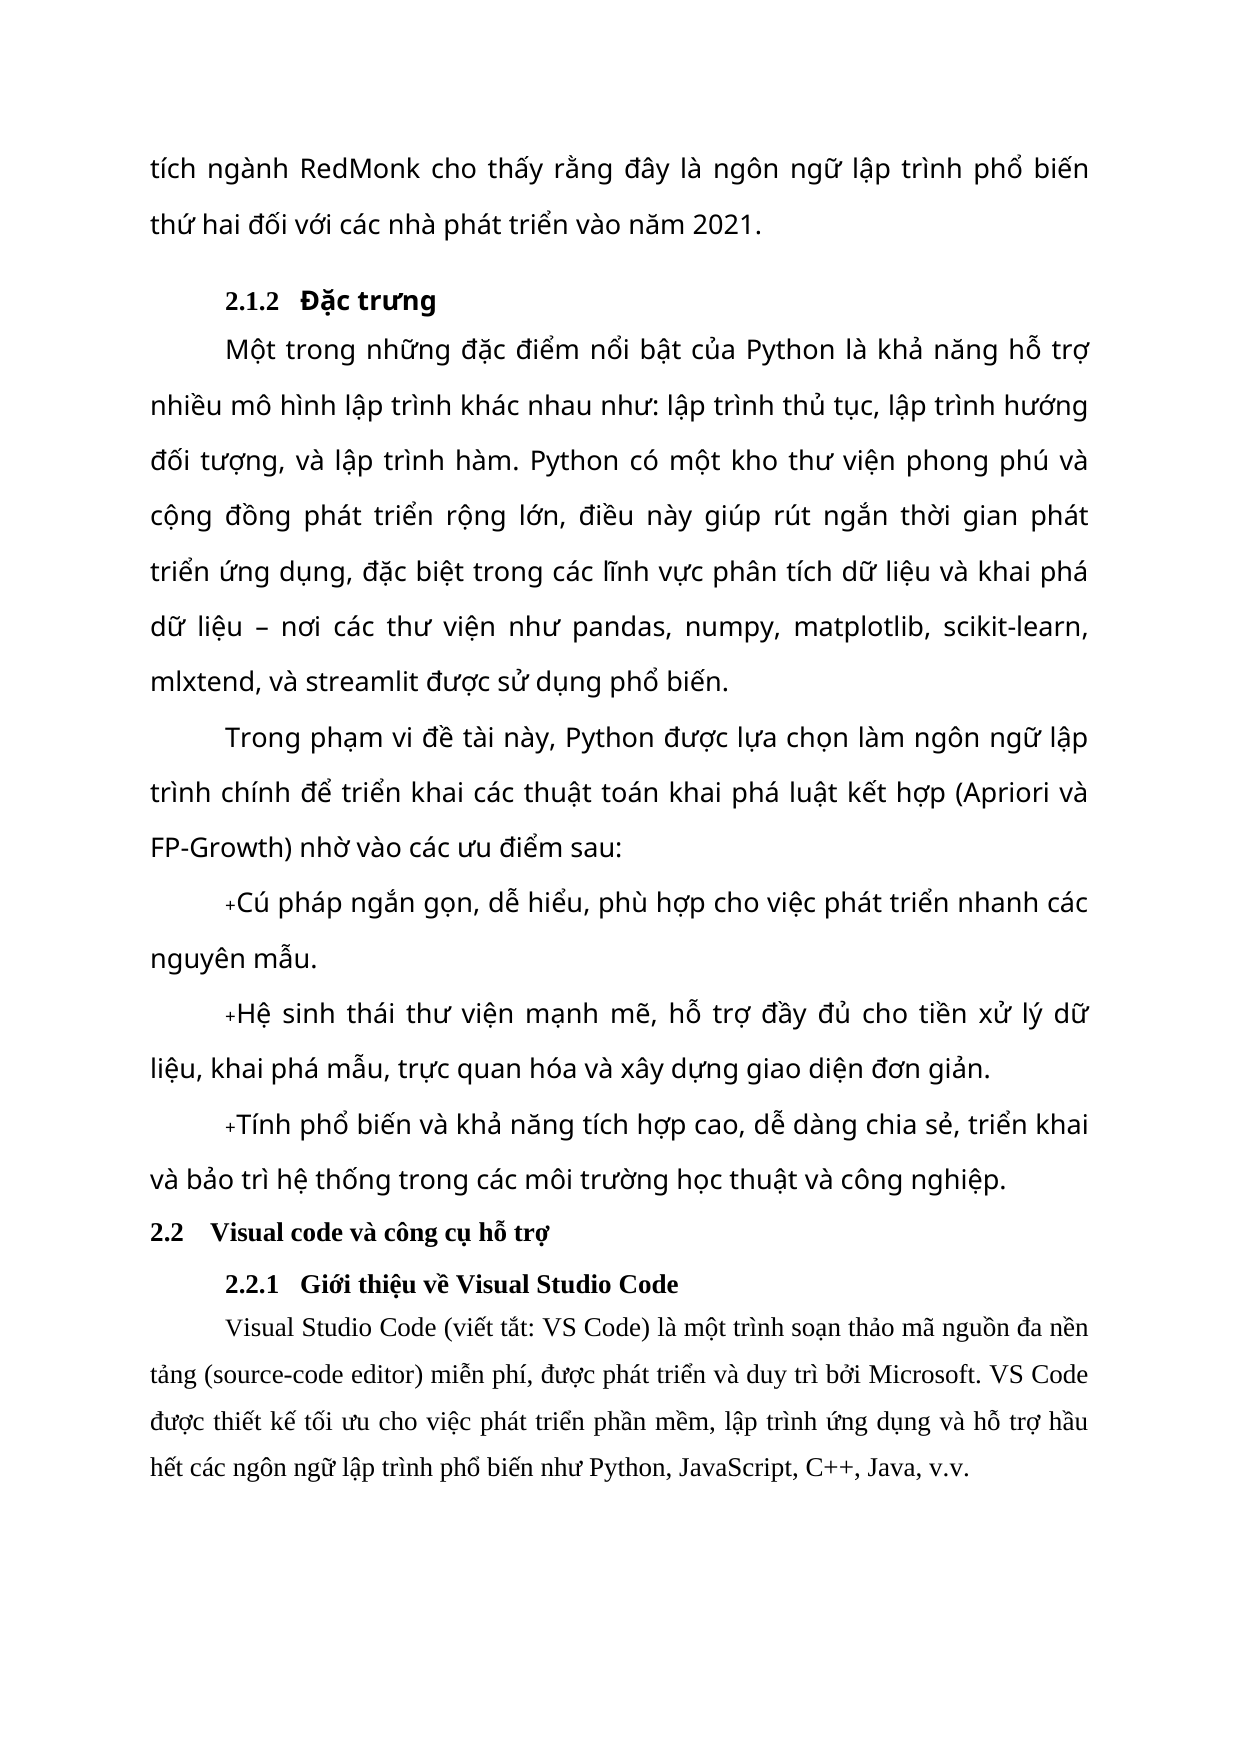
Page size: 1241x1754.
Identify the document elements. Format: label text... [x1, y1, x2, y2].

list Cú pháp ngắn gọn, dễ hiểu, phù hợp cho việc phát triển nhanh các nguyên mẫu. [150, 884, 1090, 976]
subtitle Đặc trưng [225, 281, 1090, 318]
list Tính phổ biến và khả năng tích hợp cao, dễ dàng chia sẻ, triển khai và bảo trì hệ thống trong các môi trường học thuật và công nghiệp. [150, 1105, 1090, 1197]
subtitle Giới thiệu về Visual Studio Code [225, 1268, 1090, 1299]
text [150, 187, 1090, 242]
text Visual Studio Code (viết tắt: VS Code) là một trình soạn thảo mã nguồn đa nền tảng (source-code editor) miễn phí, được phát triển và duy trì bởi Microsoft. VS Code được thiết kế tối ưu cho việc phát triển phần mềm, lập trình ứng dụng và hỗ trợ hầu hết các ngôn ngữ lập trình phổ biến như Python, JavaScript, C++, Java, v.v. [150, 1311, 1090, 1483]
subtitle Visual code và công cụ hỗ trợ [150, 1216, 1090, 1247]
list Hệ sinh thái thư viện mạnh mẽ, hỗ trợ đầy đủ cho tiền xử lý dữ liệu, khai phá mẫu, trực quan hóa và xây dựng giao diện đơn giản. [150, 994, 1090, 1087]
text Trong phạm vi đề tài này, Python được lựa chọn làm ngôn ngữ lập trình chính để triển khai các thuật toán khai phá luật kết hợp (Apriori và FP-Growth) nhờ vào các ưu điểm sau: [150, 718, 1090, 866]
text Một trong những đặc điểm nổi bật của Python là khả năng hỗ trợ nhiều mô hình lập trình khác nhau như: lập trình thủ tục, lập trình hướng đối tượng, và lập trình hàm. Python có một kho thư viện phong phú và cộng đồng phát triển rộng lớn, điều này giúp rút ngắn thời gian phát triển ứng dụng, đặc biệt trong các lĩnh vực phân tích dữ liệu và khai phá dữ liệu – nơi các thư viện như pandas, numpy, matplotlib, scikit-learn, mlxtend, và streamlit được sử dụng phổ biến. [150, 331, 1090, 699]
